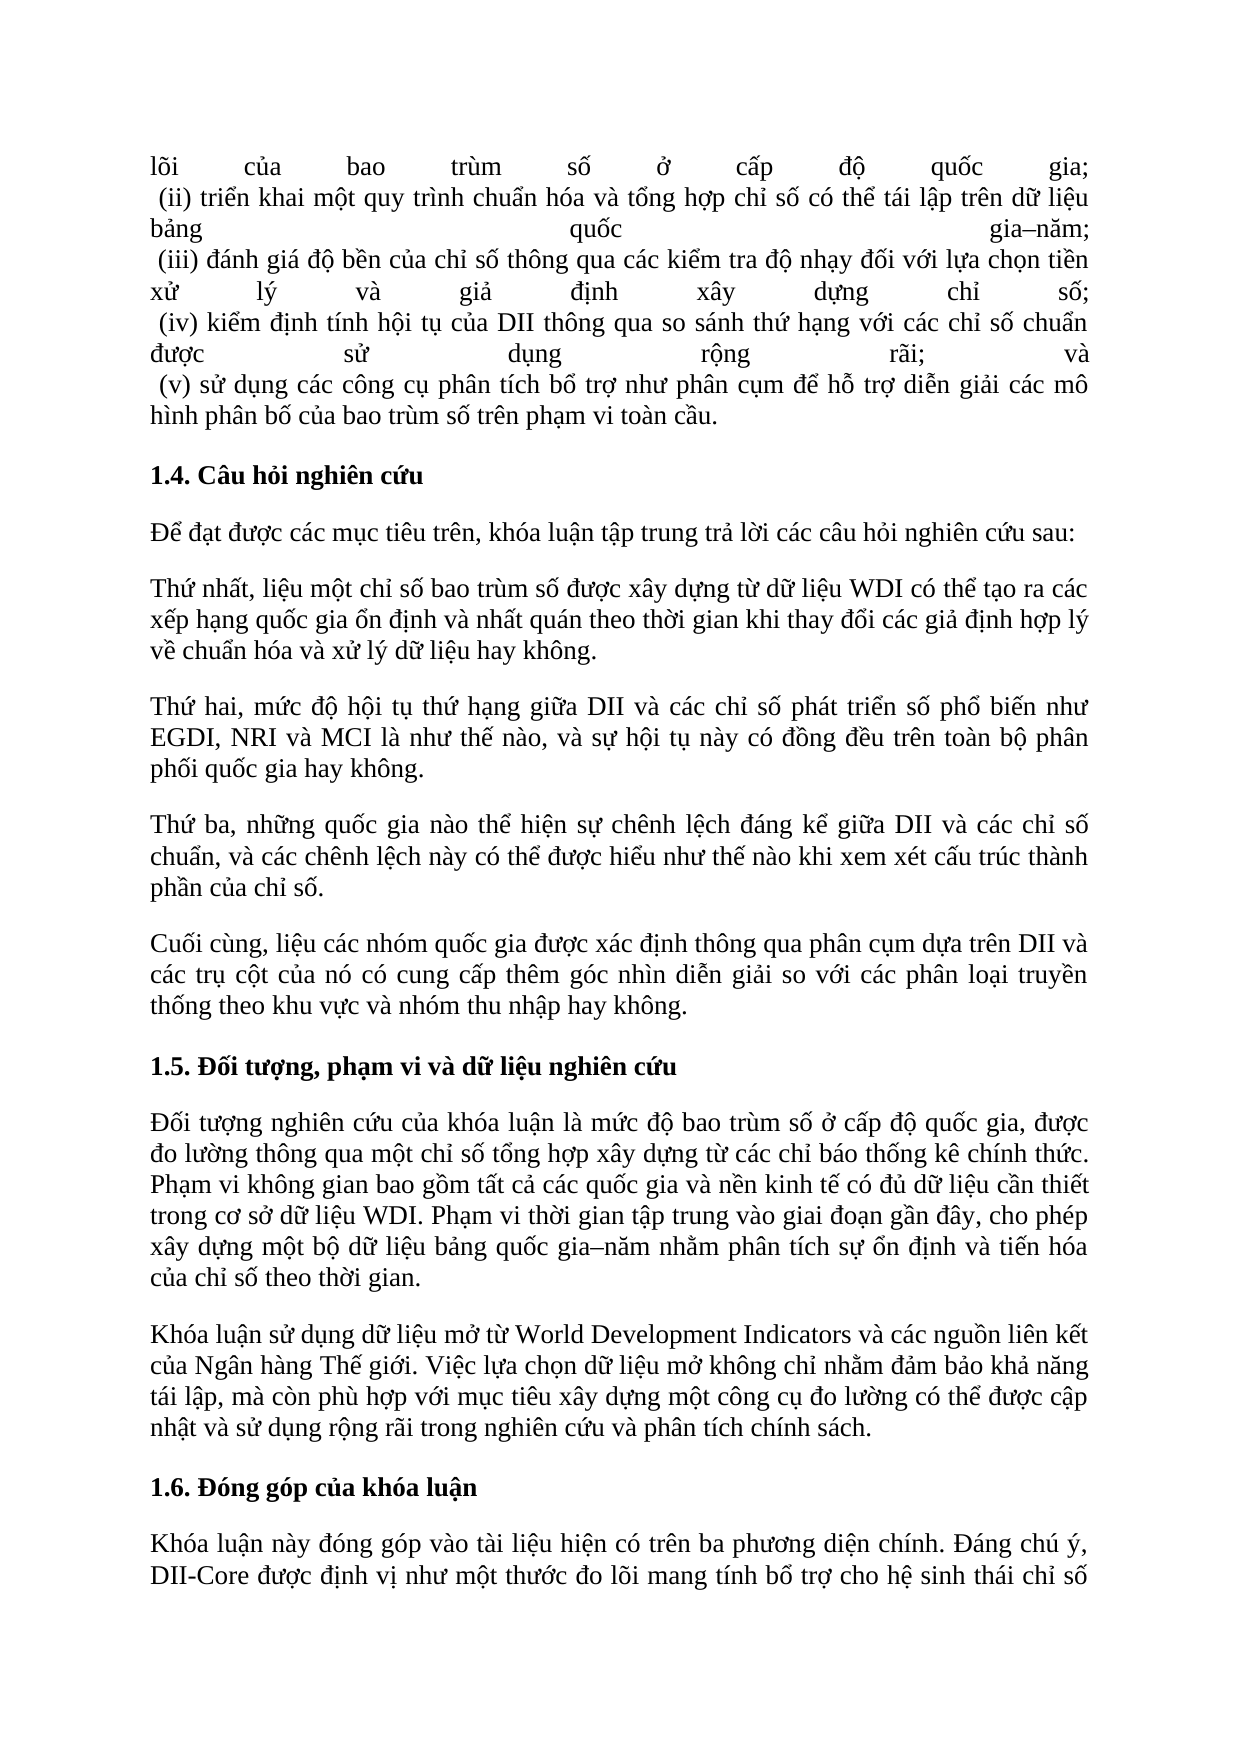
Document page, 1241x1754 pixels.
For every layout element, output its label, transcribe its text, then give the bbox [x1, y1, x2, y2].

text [150, 150, 1090, 430]
subtitle 1.5. Đối tượng, phạm vi và dữ liệu nghiên cứu [150, 1050, 1090, 1081]
text Khóa luận sử dụng dữ liệu mở từ World Development Indicators và các nguồn liên kết của Ngân hàng Thế giới. Việc lựa chọn dữ liệu mở không chỉ nhằm đảm bảo khả năng tái lập, mà còn phù hợp với mục tiêu xây dựng một công cụ đo lường có thể được cập nhật và sử dụng rộng rãi trong nghiên cứu và phân tích chính sách. [150, 1318, 1090, 1442]
text Để đạt được các mục tiêu trên, khóa luận tập trung trả lời các câu hỏi nghiên cứu sau: [150, 516, 1090, 547]
text Cuối cùng, liệu các nhóm quốc gia được xác định thông qua phân cụm dựa trên DII và các trụ cột của nó có cung cấp thêm góc nhìn diễn giải so với các phân loại truyền thống theo khu vực và nhóm thu nhập hay không. [150, 927, 1090, 1021]
text Thứ ba, những quốc gia nào thể hiện sự chênh lệch đáng kể giữa DII và các chỉ số chuẩn, và các chênh lệch này có thể được hiểu như thế nào khi xem xét cấu trúc thành phần của chỉ số. [150, 809, 1090, 902]
subtitle 1.6. Đóng góp của khóa luận [150, 1471, 1090, 1503]
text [150, 1528, 1090, 1590]
text Thứ hai, mức độ hội tụ thứ hạng giữa DII và các chỉ số phát triển số phổ biến như EGDI, NRI và MCI là như thế nào, và sự hội tụ này có đồng đều trên toàn bộ phân phối quốc gia hay không. [150, 690, 1090, 784]
text Đối tượng nghiên cứu của khóa luận là mức độ bao trùm số ở cấp độ quốc gia, được đo lường thông qua một chỉ số tổng hợp xây dựng từ các chỉ báo thống kê chính thức. Phạm vi không gian bao gồm tất cả các quốc gia và nền kinh tế có đủ dữ liệu cần thiết trong cơ sở dữ liệu WDI. Phạm vi thời gian tập trung vào giai đoạn gần đây, cho phép xây dựng một bộ dữ liệu bảng quốc gia–năm nhằm phân tích sự ổn định và tiến hóa của chỉ số theo thời gian. [150, 1106, 1090, 1293]
subtitle 1.4. Câu hỏi nghiên cứu [150, 459, 1090, 491]
text Thứ nhất, liệu một chỉ số bao trùm số được xây dựng từ dữ liệu WDI có thể tạo ra các xếp hạng quốc gia ổn định và nhất quán theo thời gian khi thay đổi các giả định hợp lý về chuẩn hóa và xử lý dữ liệu hay không. [150, 572, 1090, 665]
